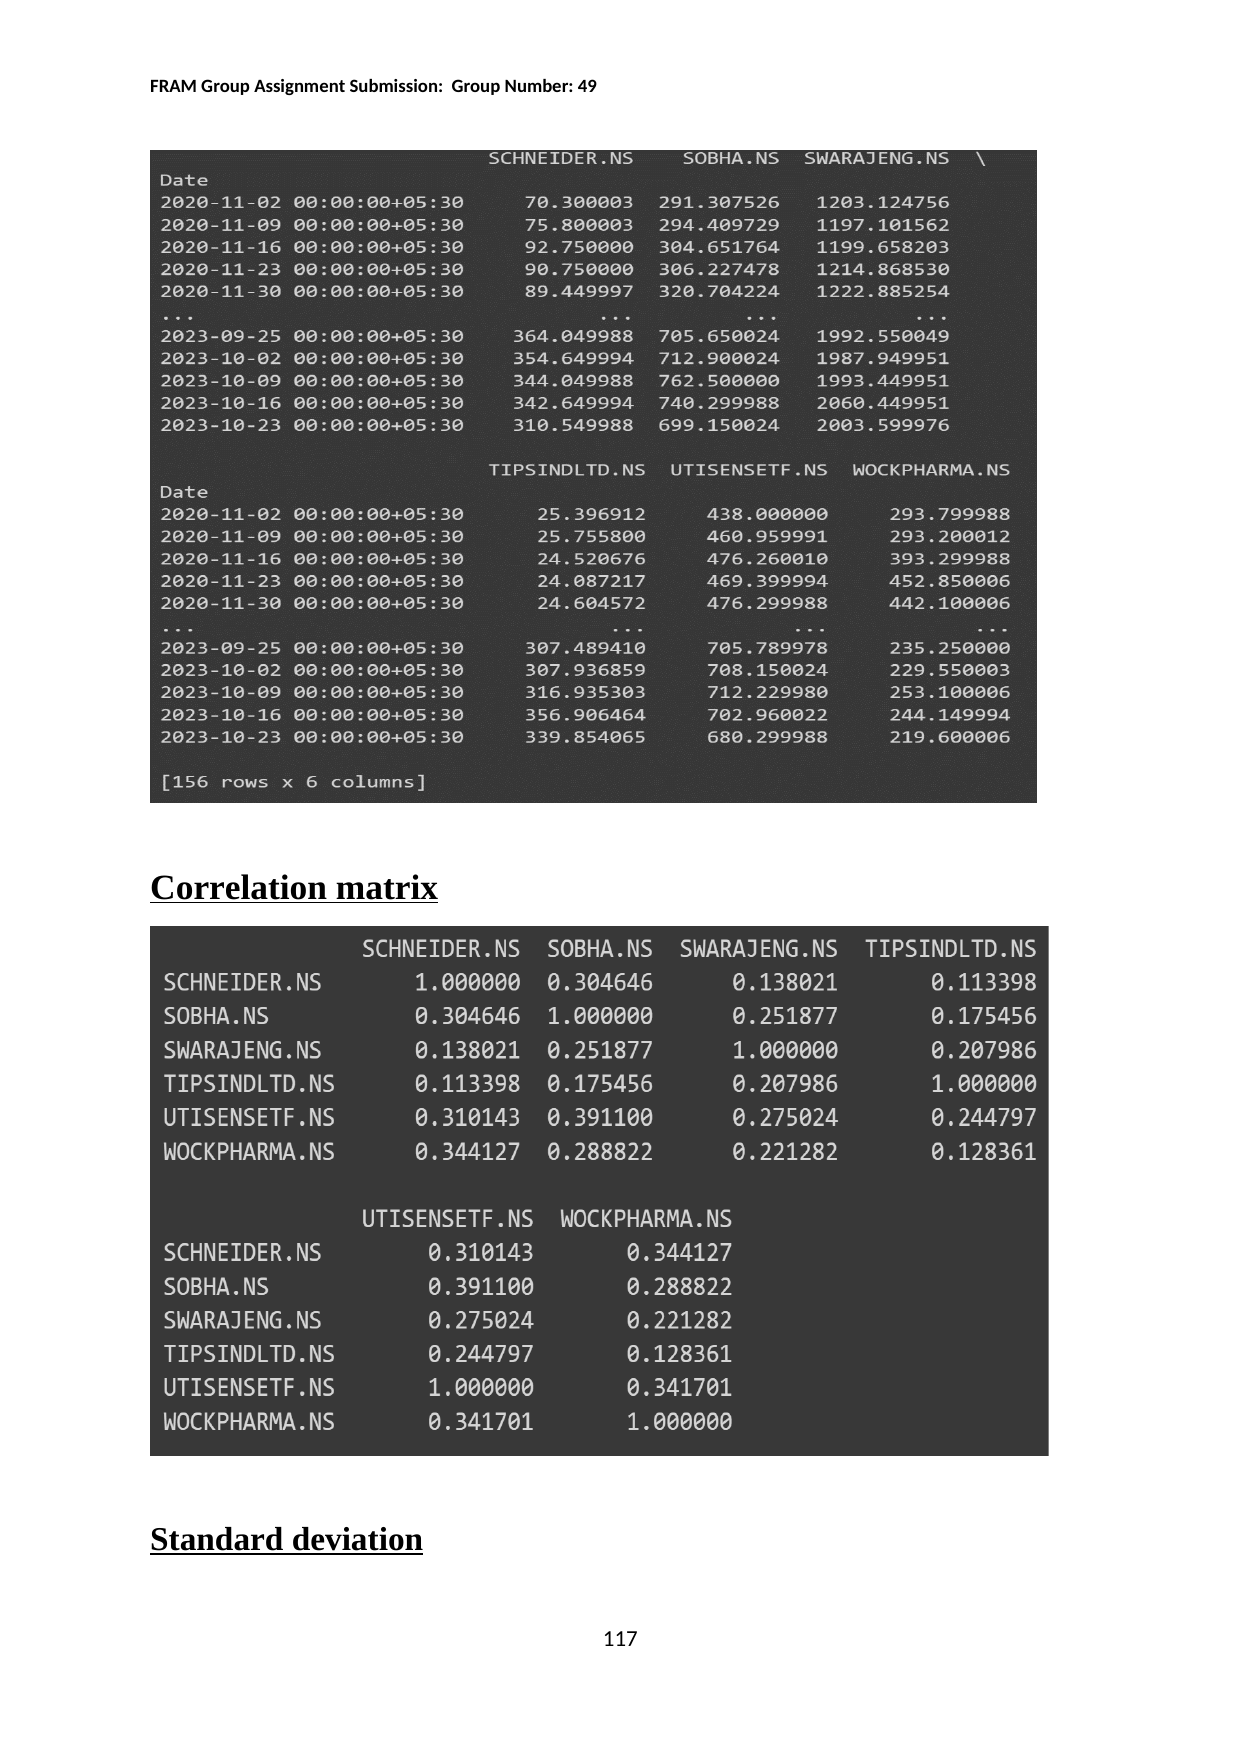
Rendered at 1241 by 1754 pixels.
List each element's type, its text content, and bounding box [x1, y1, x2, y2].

picture [150, 926, 1049, 1456]
text Correlation matrix [150, 866, 1090, 907]
text Standard deviation [150, 1520, 1090, 1558]
picture [150, 150, 1037, 803]
